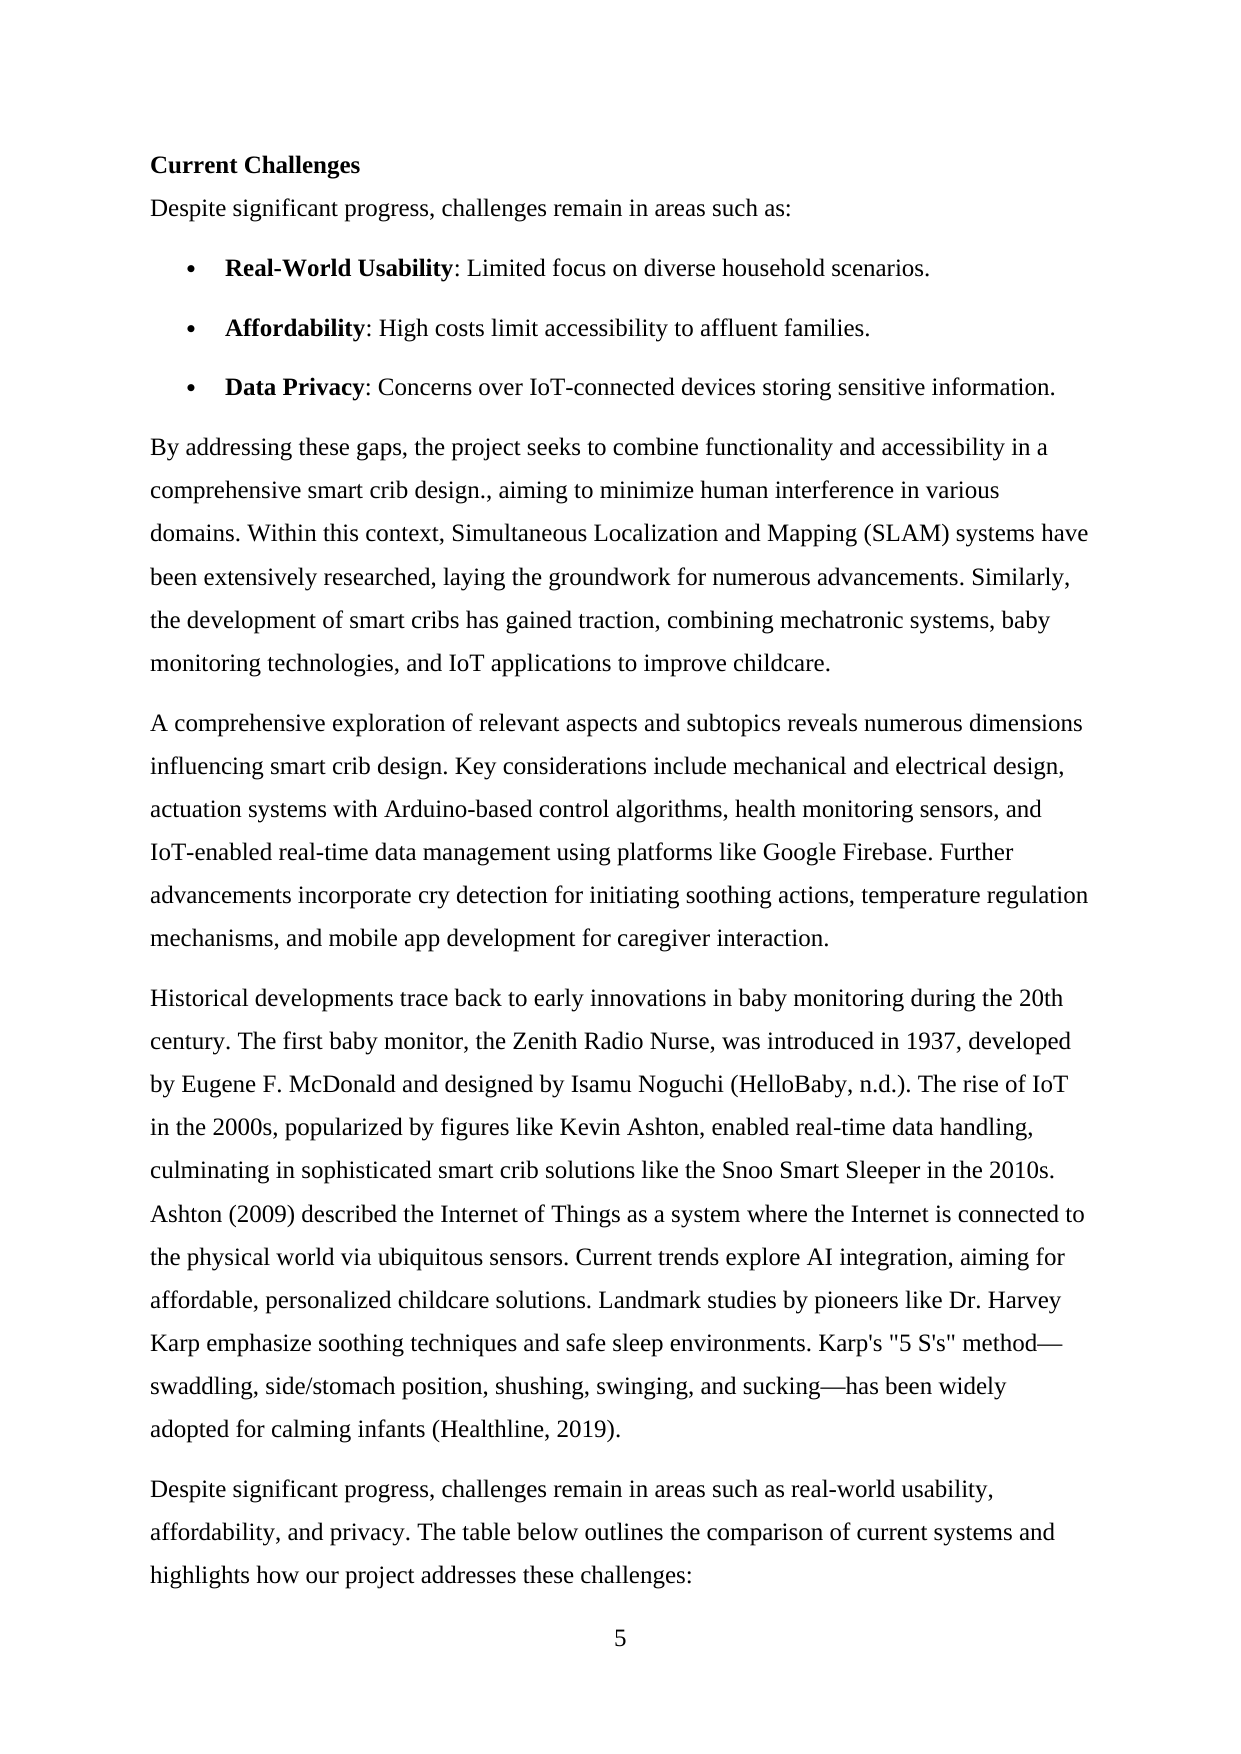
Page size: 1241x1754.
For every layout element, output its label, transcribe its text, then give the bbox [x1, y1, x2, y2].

text By addressing these gaps, the project seeks to combine functionality and accessibility in a comprehensive smart crib design., aiming to minimize human interference in various domains. Within this context, Simultaneous Localization and Mapping (SLAM) systems have been extensively researched, laying the groundwork for numerous advancements. Similarly, the development of smart cribs has gained traction, combining mechatronic systems, baby monitoring technologies, and IoT applications to improve childcare. [150, 432, 1090, 677]
subtitle Current Challenges [150, 150, 1090, 179]
text A comprehensive exploration of relevant aspects and subtopics reveals numerous dimensions influencing smart crib design. Key considerations include mechanical and electrical design, actuation systems with Arduino-based control algorithms, health monitoring sensors, and IoT-enabled real-time data management using platforms like Google Firebase. Further advancements incorporate cry detection for initiating soothing actions, temperature regulation mechanisms, and mobile app development for caregiver interaction. [150, 708, 1090, 952]
list Real-World Usability: Limited focus on diverse household scenarios. [187, 253, 1090, 282]
text Historical developments trace back to early innovations in baby monitoring during the 20th century. The first baby monitor, the Zenith Radio Nurse, was introduced in 1937, developed by Eugene F. McDonald and designed by Isamu Noguchi (HelloBaby, n.d.). The rise of IoT in the 2000s, popularized by figures like Kevin Ashton, enabled real-time data handling, culminating in sophisticated smart crib solutions like the Snoo Smart Sleeper in the 2010s. Ashton (2009) described the Internet of Things as a system where the Internet is connected to the physical world via ubiquitous sensors. Current trends explore AI integration, aiming for affordable, personalized childcare solutions. Landmark studies by pioneers like Dr. Harvey Karp emphasize soothing techniques and safe sleep environments. Karp's "5 S's" method—swaddling, side/stomach position, shushing, swinging, and sucking—has been widely adopted for calming infants (Healthline, 2019). [150, 983, 1090, 1443]
list Data Privacy: Concerns over IoT-connected devices storing sensitive information. [187, 372, 1090, 401]
text Despite significant progress, challenges remain in areas such as: [150, 193, 1090, 222]
list Affordability: High costs limit accessibility to affluent families. [187, 313, 1090, 341]
text Despite significant progress, challenges remain in areas such as real-world usability, affordability, and privacy. The table below outlines the comparison of current systems and highlights how our project addresses these challenges: [150, 1474, 1090, 1589]
